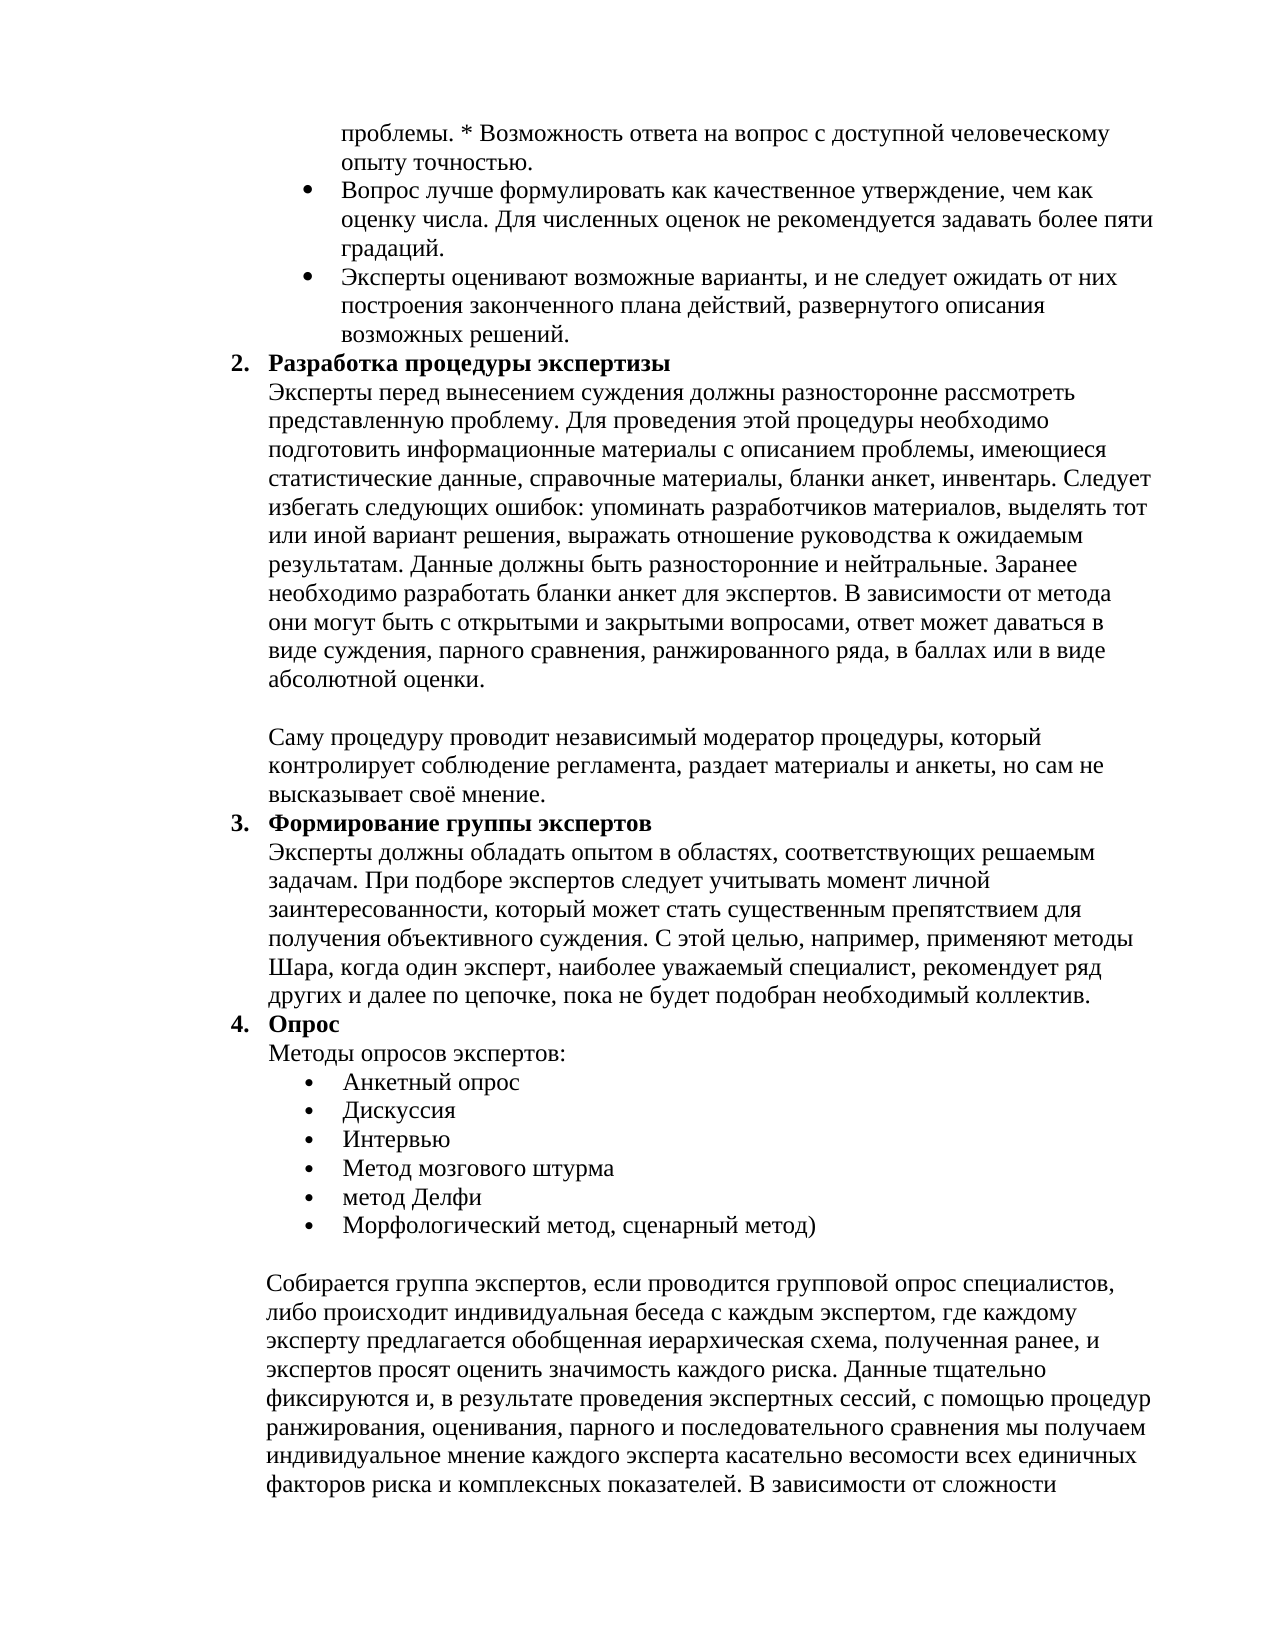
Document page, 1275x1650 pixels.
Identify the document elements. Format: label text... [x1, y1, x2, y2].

text Саму процедуру проводит независимый модератор процедуры, который контролирует соблюдение регламента, раздает материалы и анкеты, но сам не высказывает своё мнение. [268, 722, 1157, 808]
text Эксперты перед вынесением суждения должны разносторонне рассмотреть представленную проблему. Для проведения этой процедуры необходимо подготовить информационные материалы с описанием проблемы, имеющиеся статистические данные, справочные материалы, бланки анкет, инвентарь. Следует избегать следующих ошибок: упоминать разработчиков материалов, выделять тот или иной вариант решения, выражать отношение руководства к ожидаемым результатам. Данные должны быть разносторонние и нейтральные. Заранее необходимо разработать бланки анкет для экспертов. В зависимости от метода они могут быть с открытыми и закрытыми вопросами, ответ может даваться в виде суждения, парного сравнения, ранжированного ряда, в баллах или в виде абсолютной оценки. [268, 377, 1157, 693]
list Метод мозгового штурма [305, 1153, 1157, 1182]
list Вопрос лучше формулировать как качественное утверждение, чем как оценку числа. Для численных оценок не рекомендуется задавать более пяти градаций. [303, 176, 1157, 262]
text Методы опросов экспертов: [194, 1038, 1157, 1067]
text Эксперты должны обладать опытом в областях, соответствующих решаемым задачам. При подборе экспертов следует учитывать момент личной заинтересованности, который может стать существенным препятствием для получения объективного суждения. С этой целью, например, применяют методы Шара, когда один эксперт, наиболее уважаемый специалист, рекомендует ряд других и далее по цепочке, пока не будет подобран необходимый коллектив. [991, 837, 1157, 1009]
list Разработка процедуры экспертизы [231, 348, 1157, 377]
list Морфологический метод, сценарный метод) [305, 1211, 1157, 1239]
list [303, 118, 1157, 176]
list Интервью [305, 1124, 1157, 1153]
list Формирование группы экспертов [231, 808, 1157, 837]
list Анкетный опрос [305, 1067, 1157, 1096]
list Дискуссия [305, 1096, 1157, 1124]
list Опрос [231, 1009, 1157, 1038]
list Эксперты оценивают возможные варианты, и не следует ожидать от них построения законченного плана действий, развернутого описания возможных решений. [303, 262, 1157, 348]
list метод Делфи [305, 1182, 1157, 1211]
